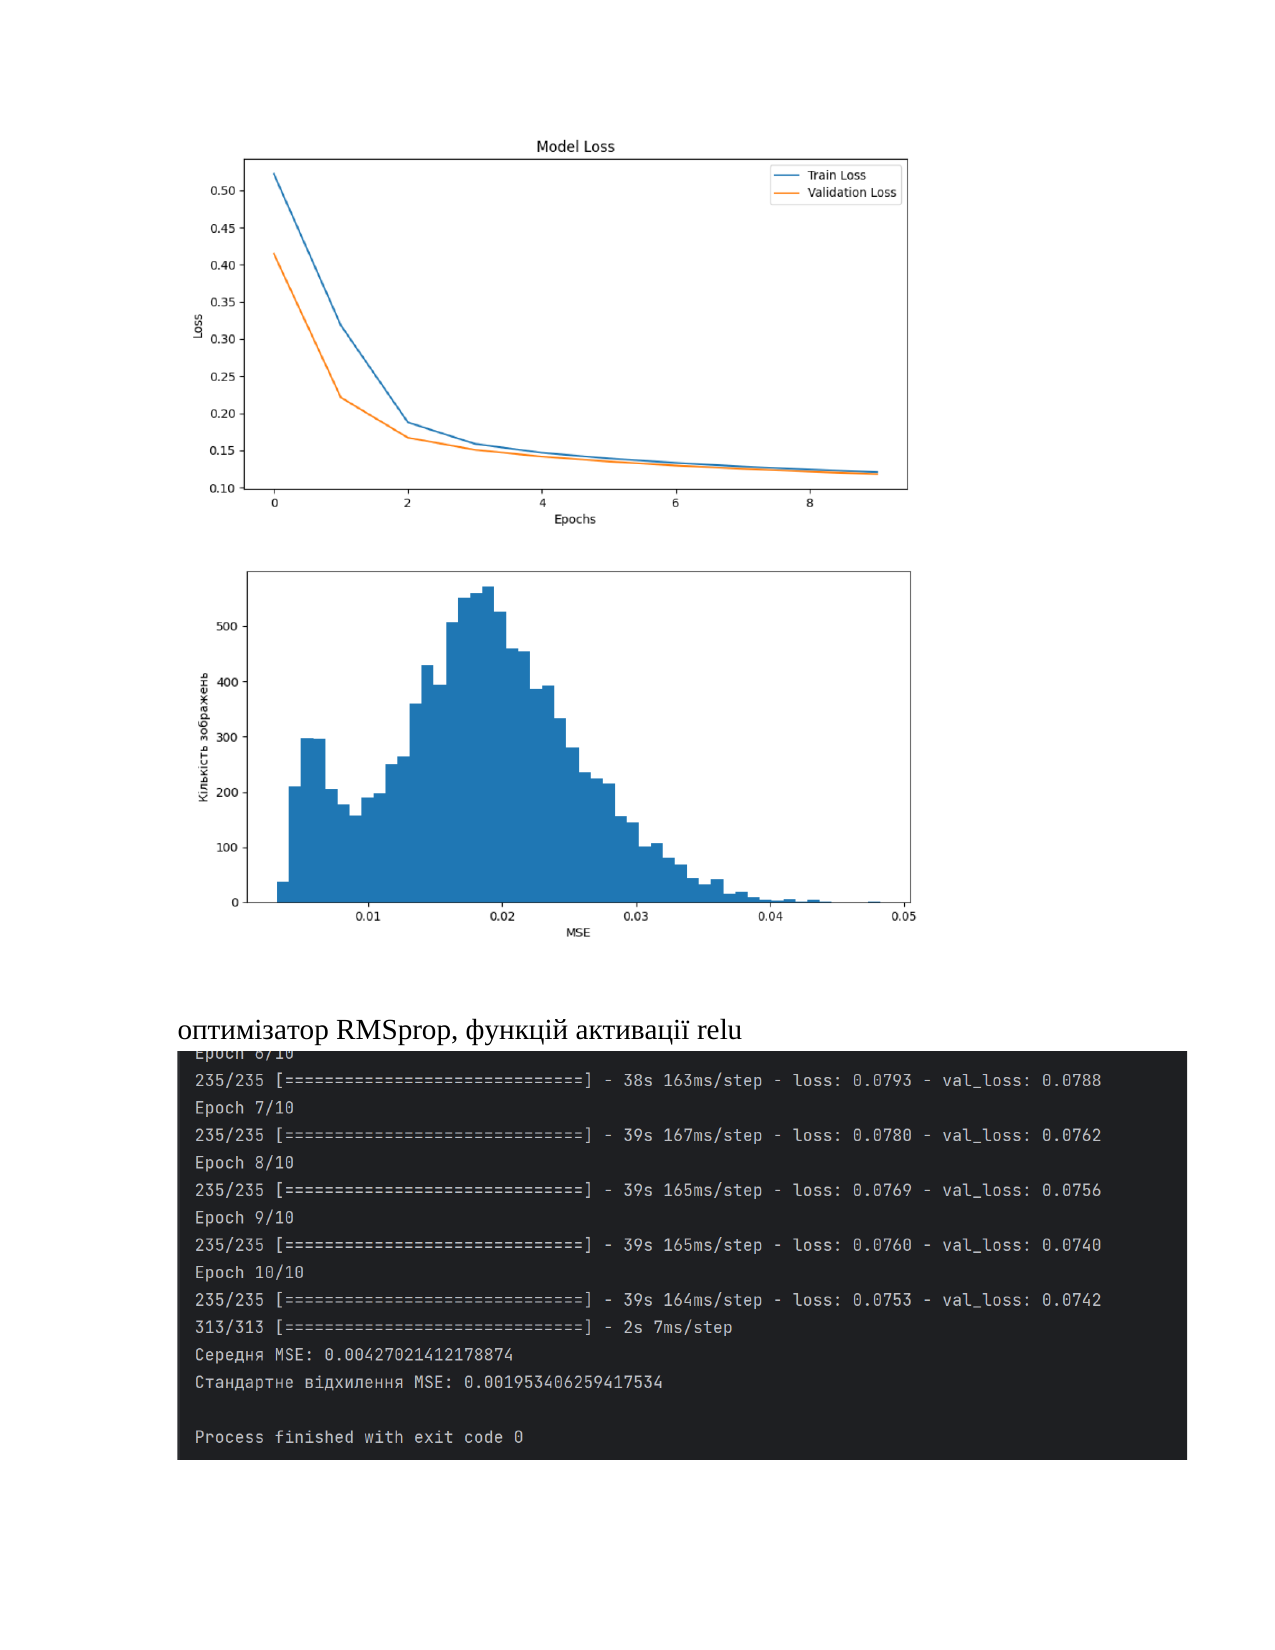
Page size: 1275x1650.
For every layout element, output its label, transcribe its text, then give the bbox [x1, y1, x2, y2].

text оптимізатор RMSprop, функцій активації relu [177, 1012, 1187, 1051]
picture [177, 1051, 1188, 1460]
picture [177, 118, 964, 532]
picture [177, 543, 939, 943]
